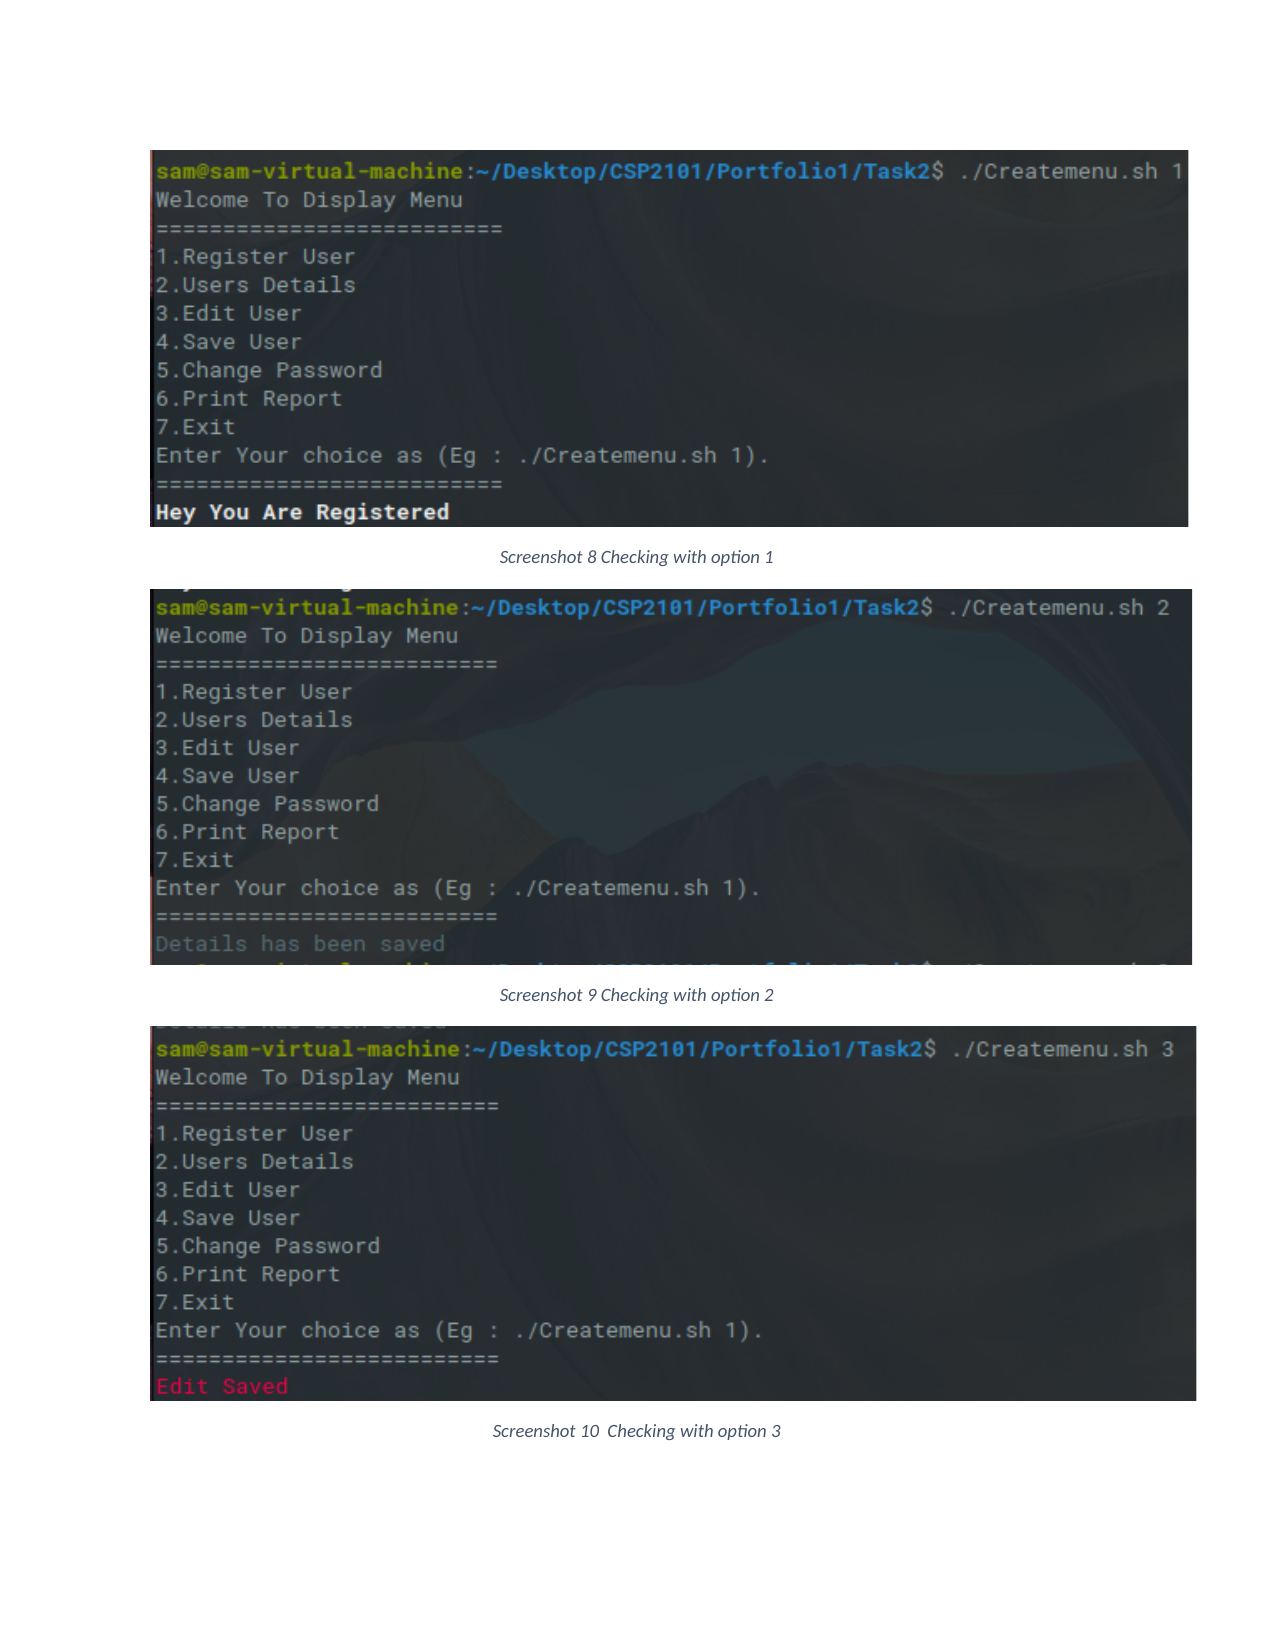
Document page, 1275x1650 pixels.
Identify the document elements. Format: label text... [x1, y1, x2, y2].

picture [150, 150, 1189, 527]
text Screenshot 9 Checking with option 2 [150, 983, 1125, 1006]
picture [150, 1026, 1197, 1401]
picture [150, 589, 1193, 965]
text Screenshot 10 Checking with option 3 [150, 1419, 1125, 1442]
text Screenshot 8 Checking with option 1 [150, 545, 1125, 568]
